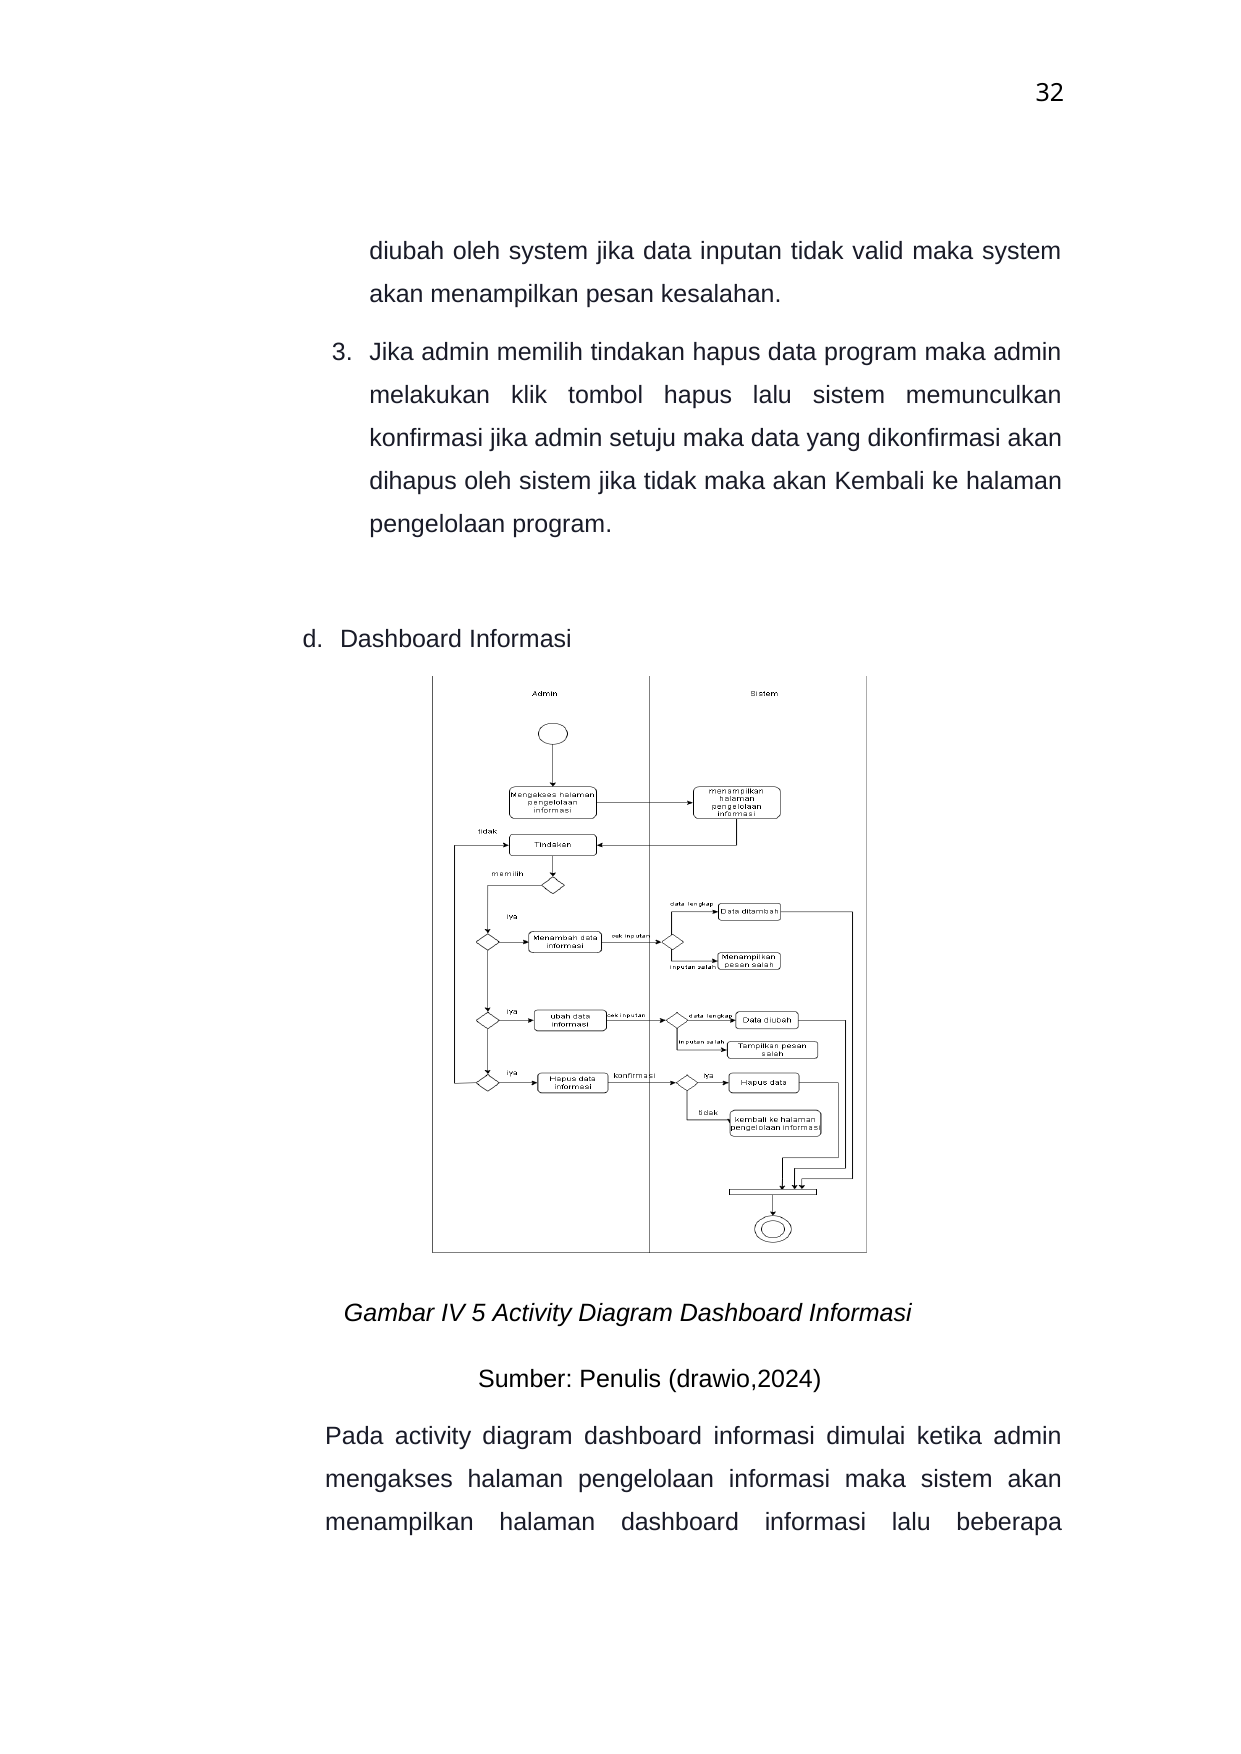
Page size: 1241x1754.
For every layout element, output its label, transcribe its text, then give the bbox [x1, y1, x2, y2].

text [325, 1421, 1063, 1536]
text Sumber: Penulis (drawio,2024) [236, 1363, 1063, 1392]
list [332, 236, 1063, 308]
picture [432, 676, 867, 1253]
list Dashboard Informasi [302, 624, 1050, 652]
list Jika admin memilih tindakan hapus data program maka admin melakukan klik tombol hapus lalu sistem memunculkan konfirmasi jika admin setuju maka data yang dikonfirmasi akan dihapus oleh sistem jika tidak maka akan Kembali ke halaman pengelolaan program. [332, 337, 1063, 538]
